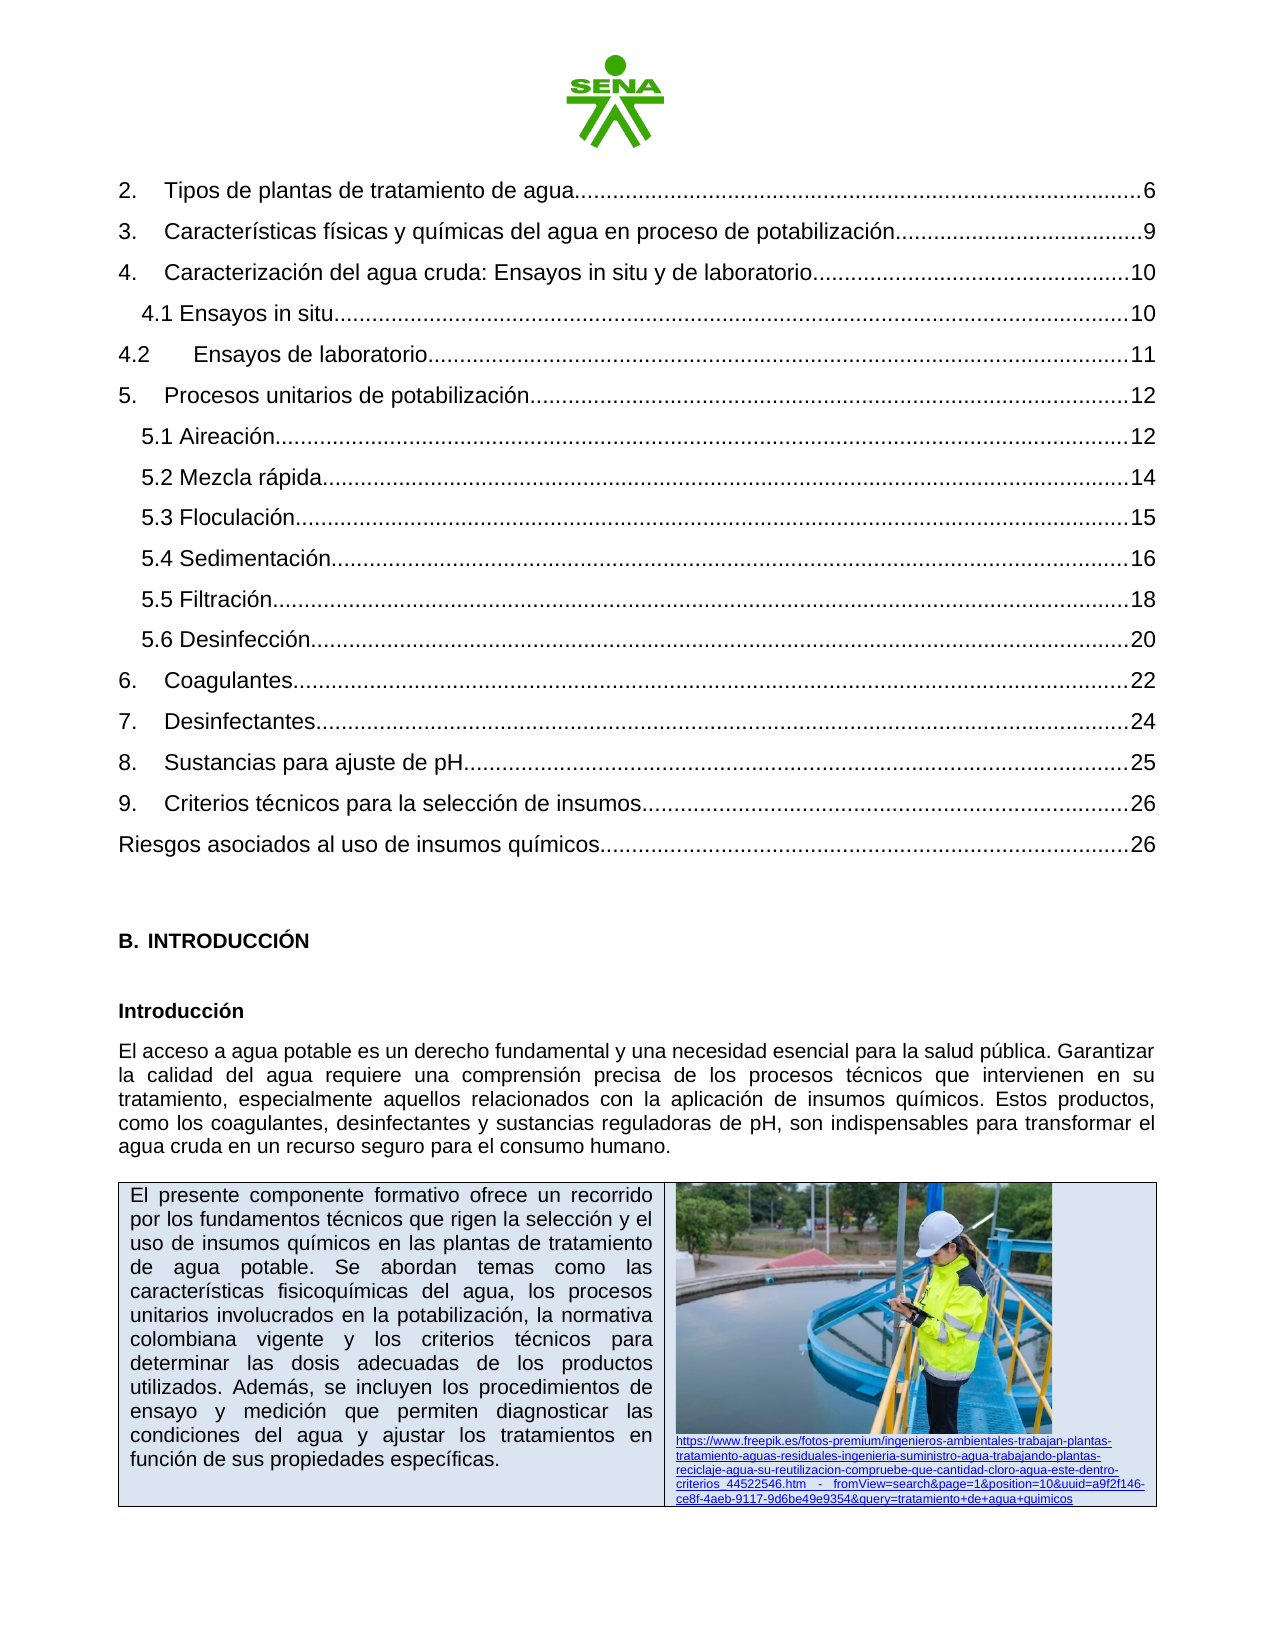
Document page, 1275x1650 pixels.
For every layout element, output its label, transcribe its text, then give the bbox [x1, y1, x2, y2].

picture [675, 1183, 1053, 1434]
table_header https://www.freepik.es/fotos-premium/ingenieros-ambientales-trabajan-plantas-tratamiento-aguas-residuales-ingenieria-suministro-agua-trabajando-plantas-reciclaje-agua-su-reutilizacion-compruebe-que-cantidad-cloro-agua-este-dentro-criterios_44522546.htm - fromView=search&page=1&position=10&uuid=a9f2f146-ce8f-4aeb-9117-9d6be49e9354&query=tratamiento+de+agua+quimicos [665, 1183, 1156, 1506]
text El acceso a agua potable es un derecho fundamental y una necesidad esencial para la salud pública. Garantizar la calidad del agua requiere una comprensión precisa de los procesos técnicos que intervienen en su tratamiento, especialmente aquellos relacionados con la aplicación de insumos químicos. Estos productos, como los coagulantes, desinfectantes y sustancias reguladoras de pH, son indispensables para transformar el agua cruda en un recurso seguro para el consumo humano. [118, 1038, 1157, 1158]
subtitle Introducción [118, 998, 1157, 1022]
list INTRODUCCIÓN [118, 929, 1157, 953]
picture [999, 1424, 1009, 1429]
picture [566, 55, 664, 148]
table_header El presente componente formativo ofrece un recorrido por los fundamentos técnicos que rigen la selección y el uso de insumos químicos en las plantas de tratamiento de agua potable. Se abordan temas como las características fisicoquímicas del agua, los procesos unitarios involucrados en la potabilización, la normativa colombiana vigente y los criterios técnicos para determinar las dosis adecuadas de los productos utilizados. Además, se incluyen los procedimientos de ensayo y medición que permiten diagnosticar las condiciones del agua y ajustar los tratamientos en función de sus propiedades específicas. [119, 1183, 664, 1506]
